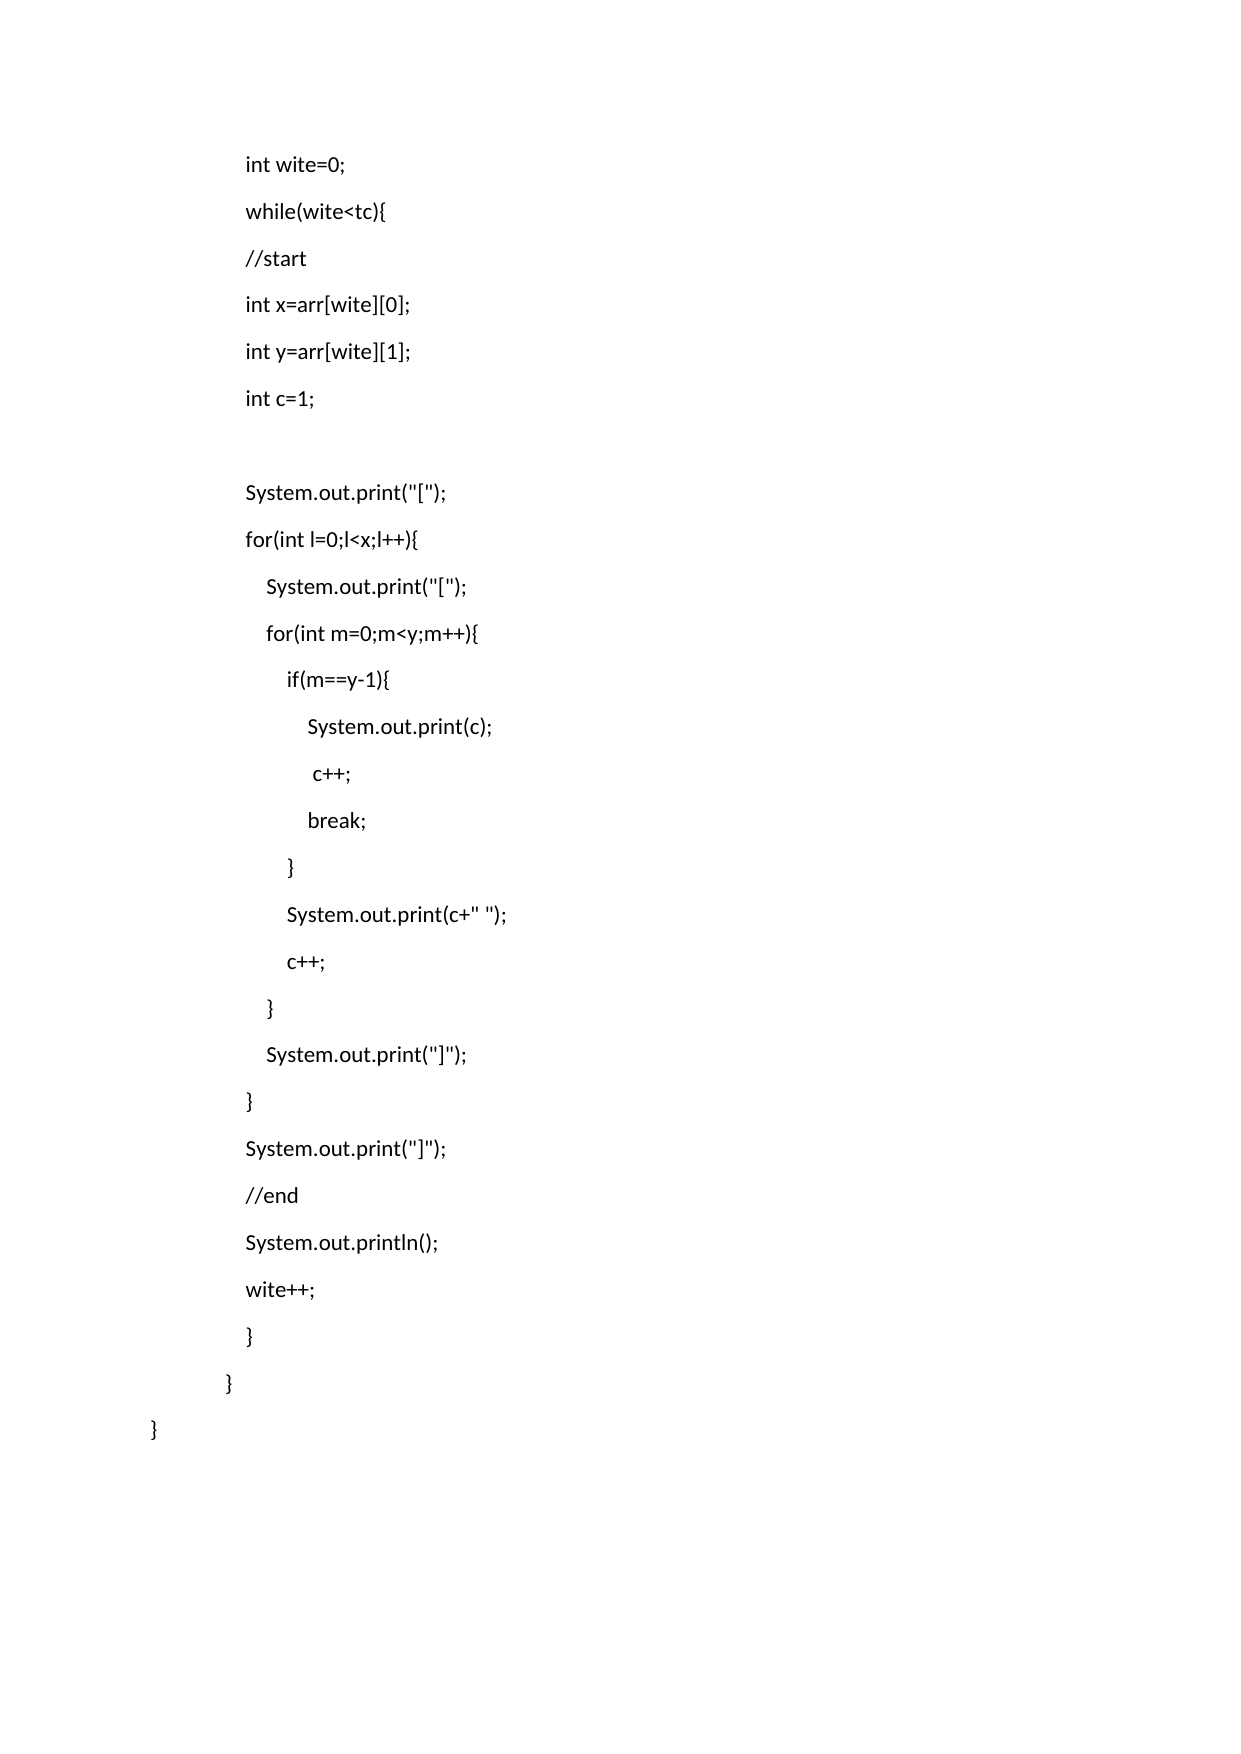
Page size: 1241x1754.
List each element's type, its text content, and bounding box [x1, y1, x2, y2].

text } [150, 853, 1090, 881]
text int c=1; [150, 384, 1090, 412]
text for(int m=0;m<y;m++){ [150, 619, 1090, 647]
text System.out.print(c+" "); [150, 900, 1090, 928]
text int y=arr[wite][1]; [150, 337, 1090, 366]
text //start [150, 244, 1090, 272]
text } [150, 994, 1090, 1022]
text break; [150, 806, 1090, 834]
text System.out.print("["); [150, 478, 1090, 506]
text int wite=0; [150, 150, 1090, 178]
text for(int l=0;l<x;l++){ [150, 525, 1090, 553]
text System.out.println(); [150, 1228, 1090, 1256]
text while(wite<tc){ [150, 197, 1090, 225]
text wite++; [150, 1275, 1090, 1303]
text } [150, 1369, 1090, 1397]
text System.out.print(c); [150, 712, 1090, 741]
text int x=arr[wite][0]; [150, 291, 1090, 319]
text //end [150, 1181, 1090, 1209]
text c++; [150, 759, 1090, 787]
text System.out.print("["); [150, 572, 1090, 600]
text System.out.print("]"); [150, 1041, 1090, 1069]
text } [150, 1416, 1090, 1444]
text System.out.print("]"); [150, 1134, 1090, 1162]
text } [150, 1087, 1090, 1116]
text if(m==y-1){ [150, 666, 1090, 694]
text } [150, 1322, 1090, 1350]
text c++; [150, 947, 1090, 975]
